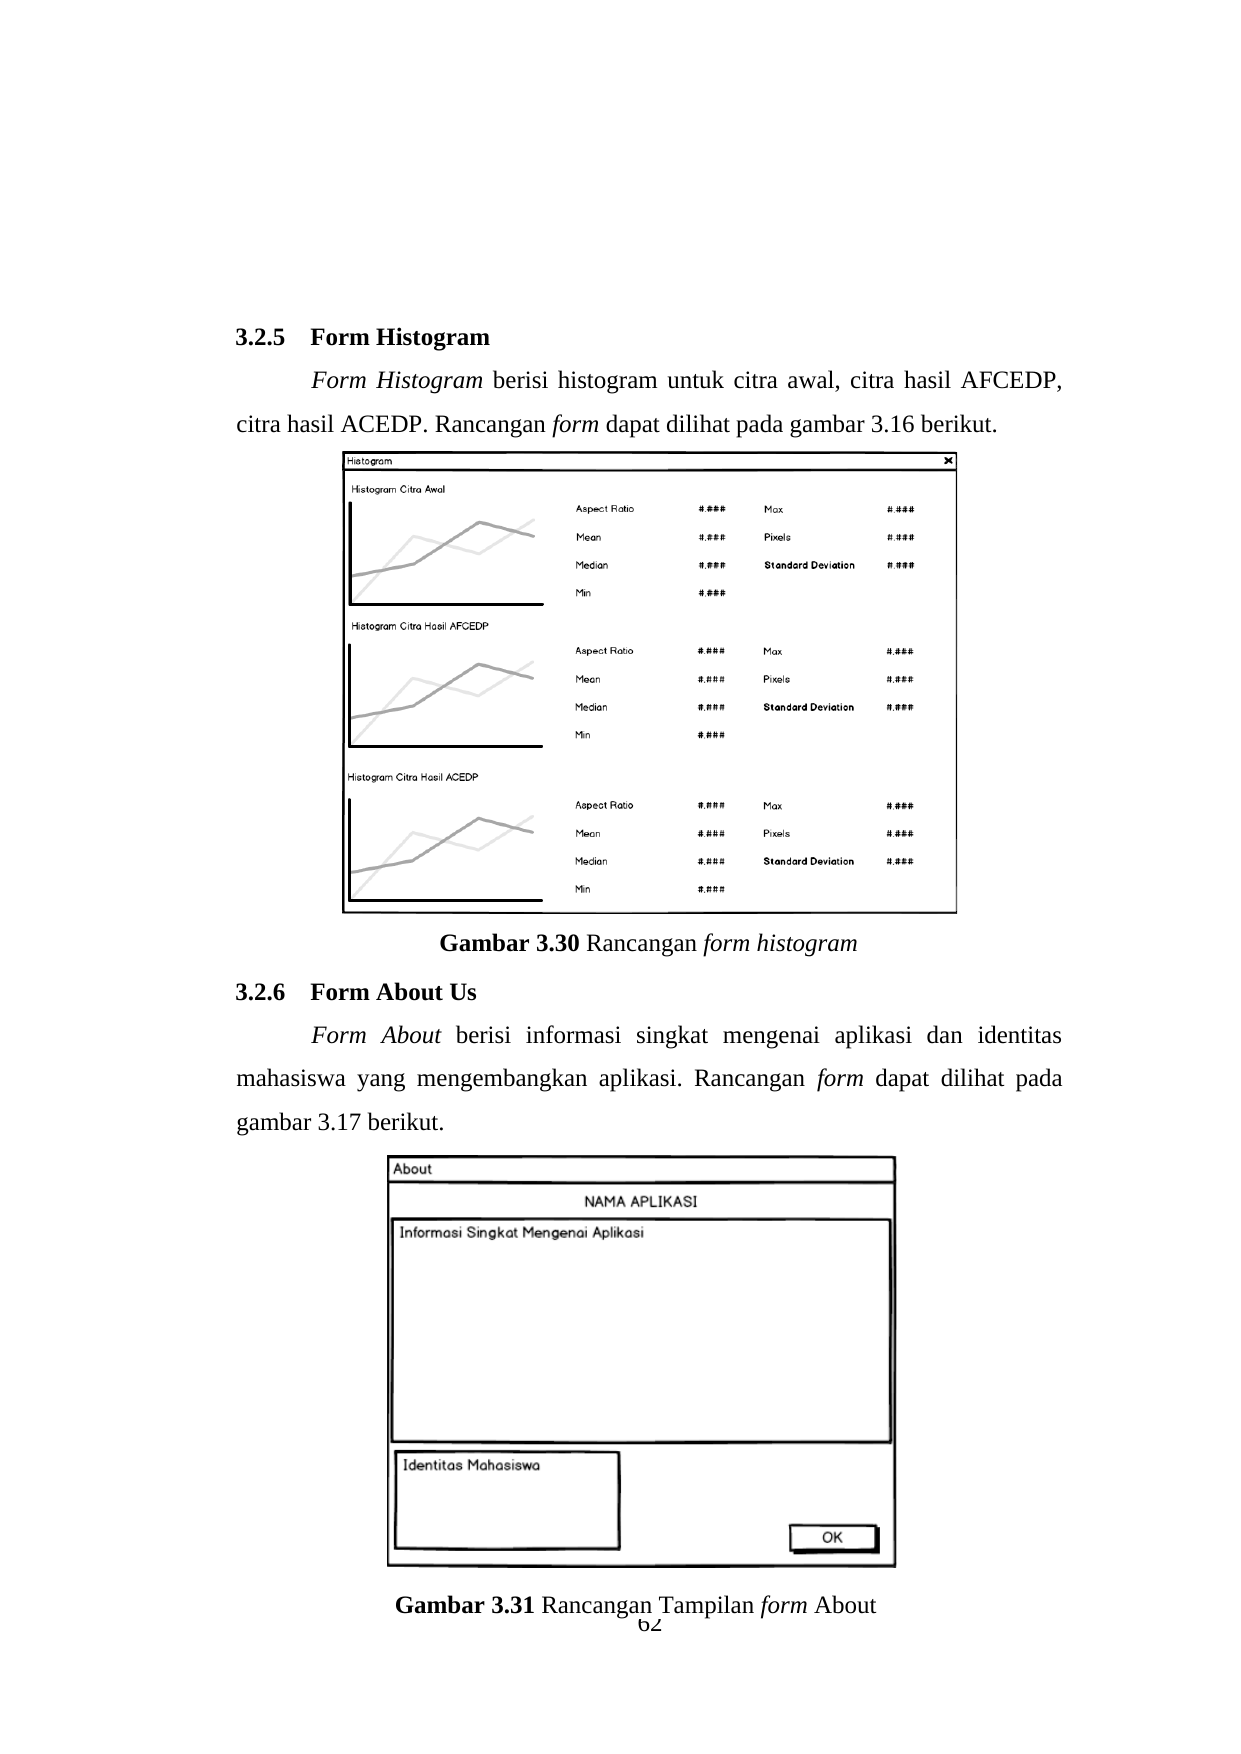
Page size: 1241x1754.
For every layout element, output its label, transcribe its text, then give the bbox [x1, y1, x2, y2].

text Form Histogram berisi histogram untuk citra awal, citra hasil AFCEDP, citra hasil ACEDP. Rancangan form dapat dilihat pada gambar 3.16 berikut. [236, 366, 1063, 437]
subtitle Form Histogram [235, 322, 1063, 351]
picture [387, 1155, 897, 1568]
picture [342, 451, 958, 914]
subtitle Form About Us [235, 977, 1063, 1006]
text Form About berisi informasi singkat mengenai aplikasi dan identitas mahasiswa yang mengembangkan aplikasi. Rancangan form dapat dilihat pada gambar 3.17 berikut. [236, 1020, 1063, 1135]
